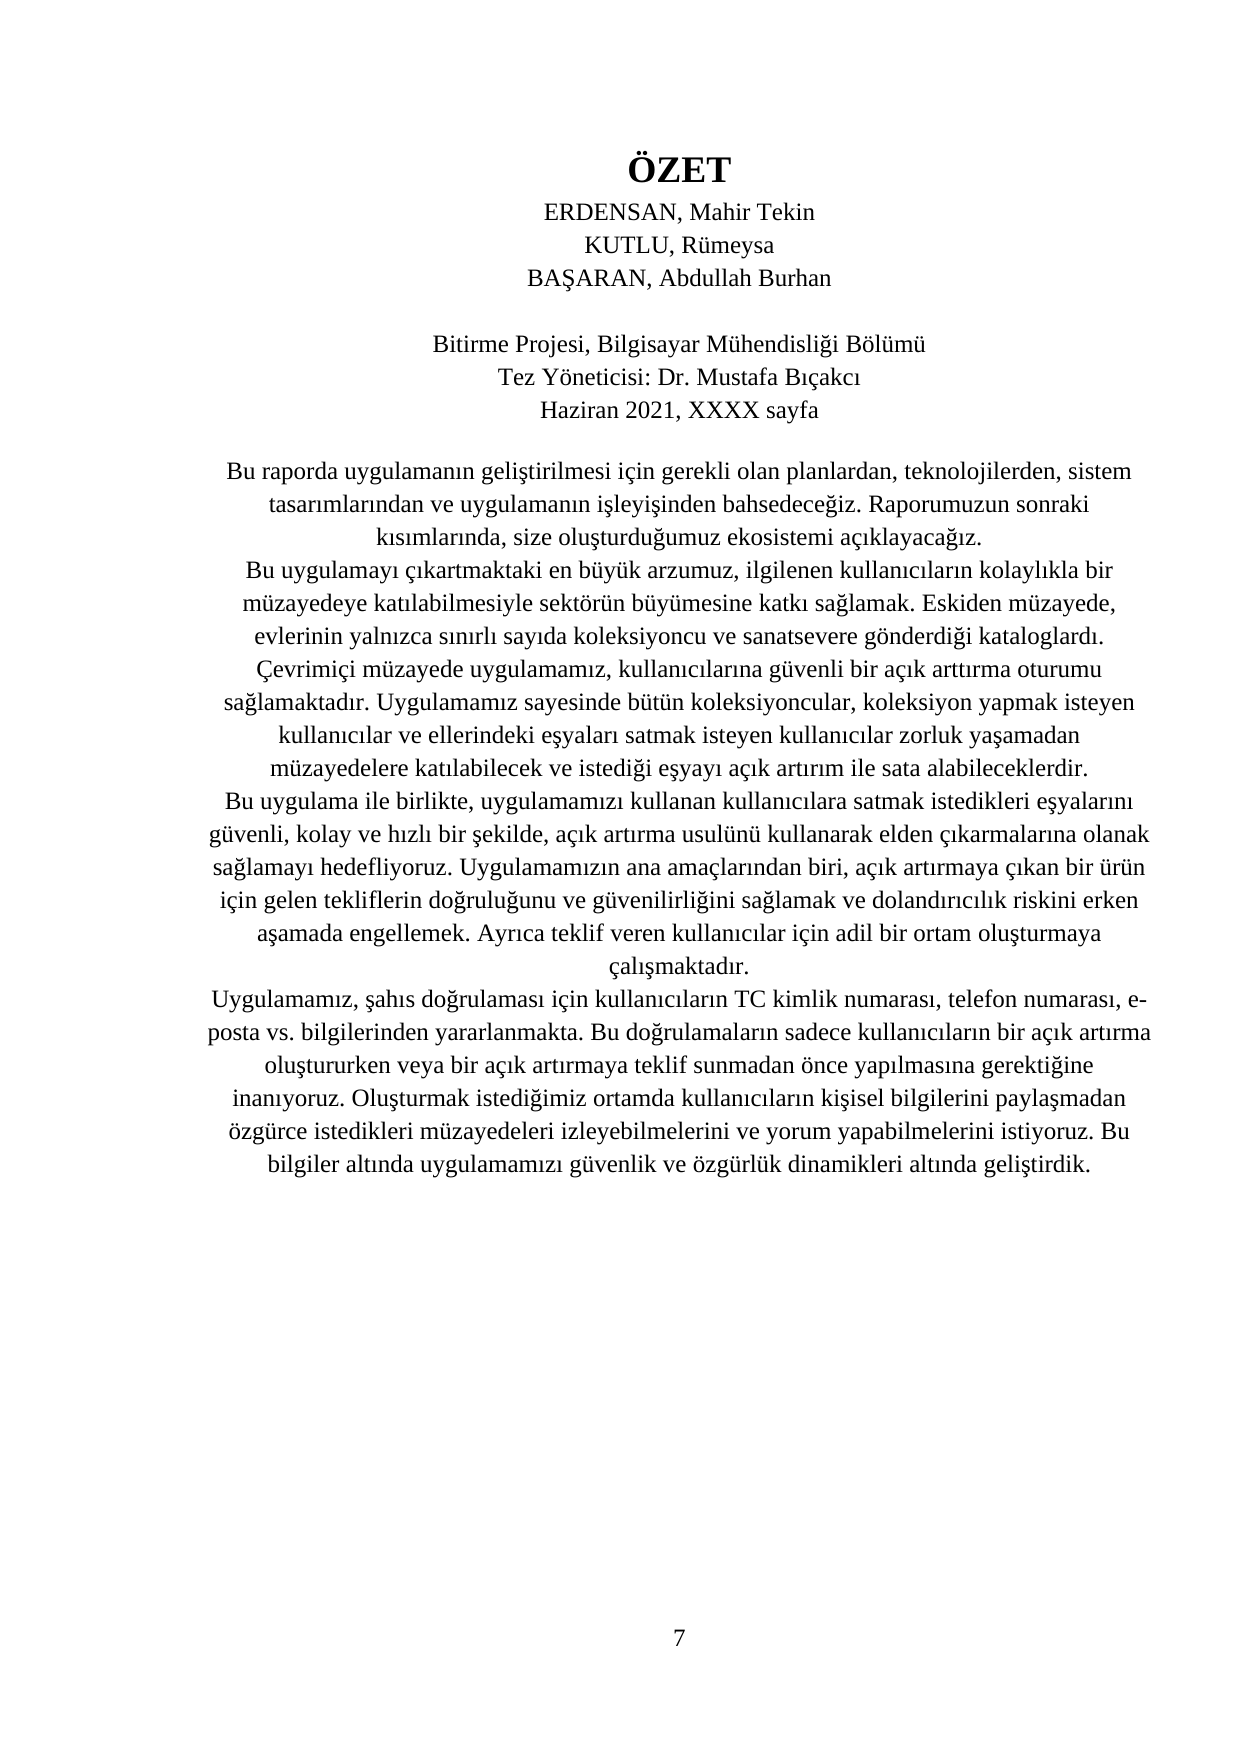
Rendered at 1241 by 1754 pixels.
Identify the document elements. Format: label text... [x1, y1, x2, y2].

text Bu raporda uygulamanın geliştirilmesi için gerekli olan planlardan, teknolojilerden, sistem tasarımlarından ve uygulamanın işleyişinden bahsedeceğiz. Raporumuzun sonraki kısımlarında, size oluşturduğumuz ekosistemi açıklayacağız. [207, 456, 1152, 551]
text Bitirme Projesi, Bilgisayar Mühendisliği Bölümü [207, 329, 1152, 358]
text ERDENSAN, Mahir Tekin [207, 197, 1152, 226]
text Bu uygulamayı çıkartmaktaki en büyük arzumuz, ilgilenen kullanıcıların kolaylıkla bir müzayedeye katılabilmesiyle sektörün büyümesine katkı sağlamak. Eskiden müzayede, evlerinin yalnızca sınırlı sayıda koleksiyoncu ve sanatsevere gönderdiği kataloglardı. Çevrimiçi müzayede uygulamamız, kullanıcılarına güvenli bir açık arttırma oturumu sağlamaktadır. Uygulamamız sayesinde bütün koleksiyoncular, koleksiyon yapmak isteyen kullanıcılar ve ellerindeki eşyaları satmak isteyen kullanıcılar zorluk yaşamadan müzayedelere katılabilecek ve istediği eşyayı açık artırım ile sata alabileceklerdir. [207, 555, 1152, 782]
text KUTLU, Rümeysa [207, 230, 1152, 259]
text Tez Yöneticisi: Dr. Mustafa Bıçakcı [207, 362, 1152, 391]
text ÖZET [207, 148, 1152, 191]
text Haziran 2021, XXXX sayfa [207, 395, 1152, 424]
text Bu uygulama ile birlikte, uygulamamızı kullanan kullanıcılara satmak istedikleri eşyalarını güvenli, kolay ve hızlı bir şekilde, açık artırma usulünü kullanarak elden çıkarmalarına olanak sağlamayı hedefliyoruz. Uygulamamızın ana amaçlarından biri, açık artırmaya çıkan bir ürün için gelen tekliflerin doğruluğunu ve güvenilirliğini sağlamak ve dolandırıcılık riskini erken aşamada engellemek. Ayrıca teklif veren kullanıcılar için adil bir ortam oluşturmaya çalışmaktadır. [207, 786, 1152, 980]
text Uygulamamız, şahıs doğrulaması için kullanıcıların TC kimlik numarası, telefon numarası, e-posta vs. bilgilerinden yararlanmakta. Bu doğrulamaların sadece kullanıcıların bir açık artırma oluştururken veya bir açık artırmaya teklif sunmadan önce yapılmasına gerektiğine inanıyoruz. Oluşturmak istediğimiz ortamda kullanıcıların kişisel bilgilerini paylaşmadan özgürce istedikleri müzayedeleri izleyebilmelerini ve yorum yapabilmelerini istiyoruz. Bu bilgiler altında uygulamamızı güvenlik ve özgürlük dinamikleri altında geliştirdik. [207, 984, 1152, 1178]
text BAŞARAN, Abdullah Burhan [207, 263, 1152, 292]
